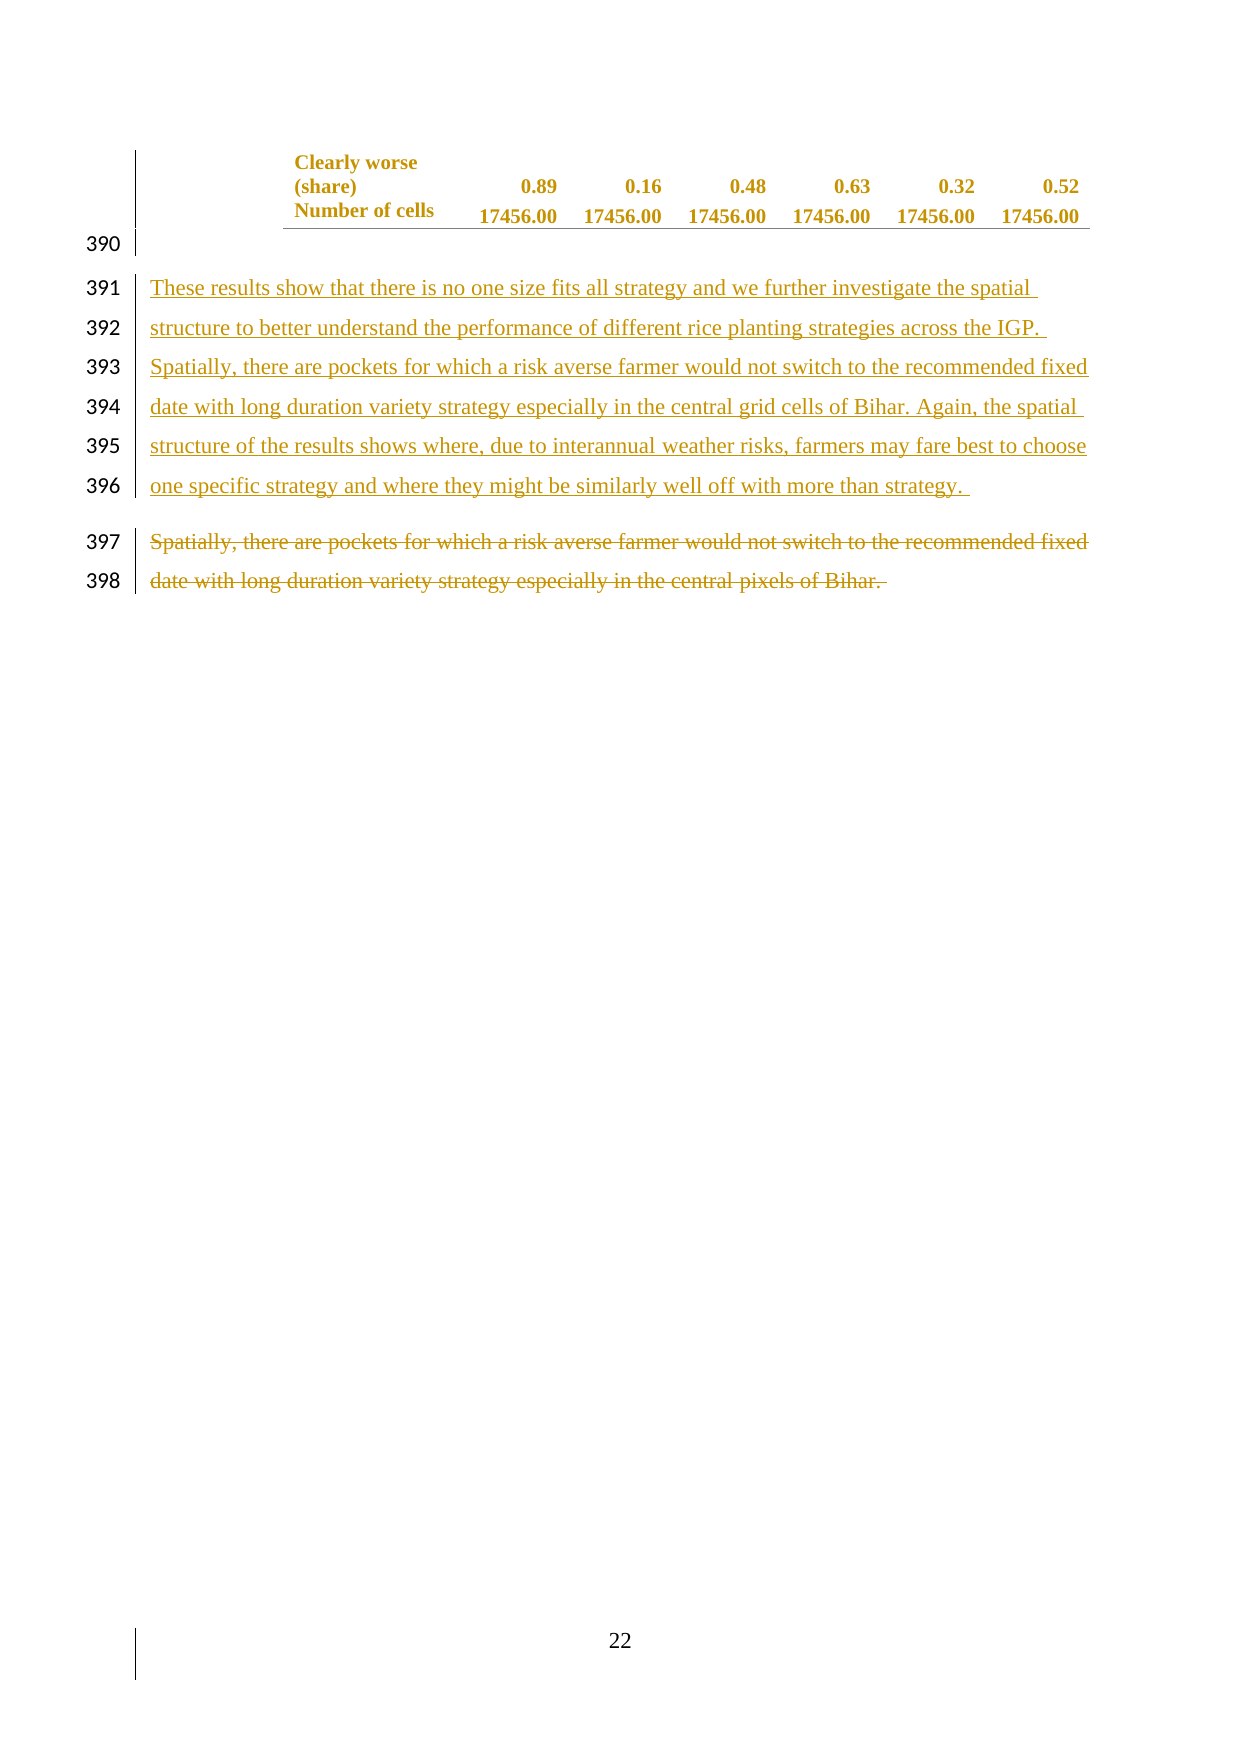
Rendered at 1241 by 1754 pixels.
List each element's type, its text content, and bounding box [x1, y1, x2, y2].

table_cell Number of cells [283, 198, 464, 228]
table_cell 17456.00 [464, 198, 568, 228]
table_cell 0.52 [986, 150, 1090, 198]
table_cell 17456.00 [777, 198, 881, 228]
table_cell 0.48 [673, 150, 777, 198]
table_cell Clearly worse (share) [283, 150, 464, 198]
table_cell 17456.00 [986, 198, 1090, 228]
table_cell 0.63 [777, 150, 881, 198]
table_cell 17456.00 [673, 198, 777, 228]
table_cell 17456.00 [568, 198, 673, 228]
table_cell 0.32 [881, 150, 986, 198]
table_cell 0.89 [464, 150, 568, 198]
table_cell 17456.00 [881, 198, 986, 228]
table_cell 0.16 [568, 150, 673, 198]
